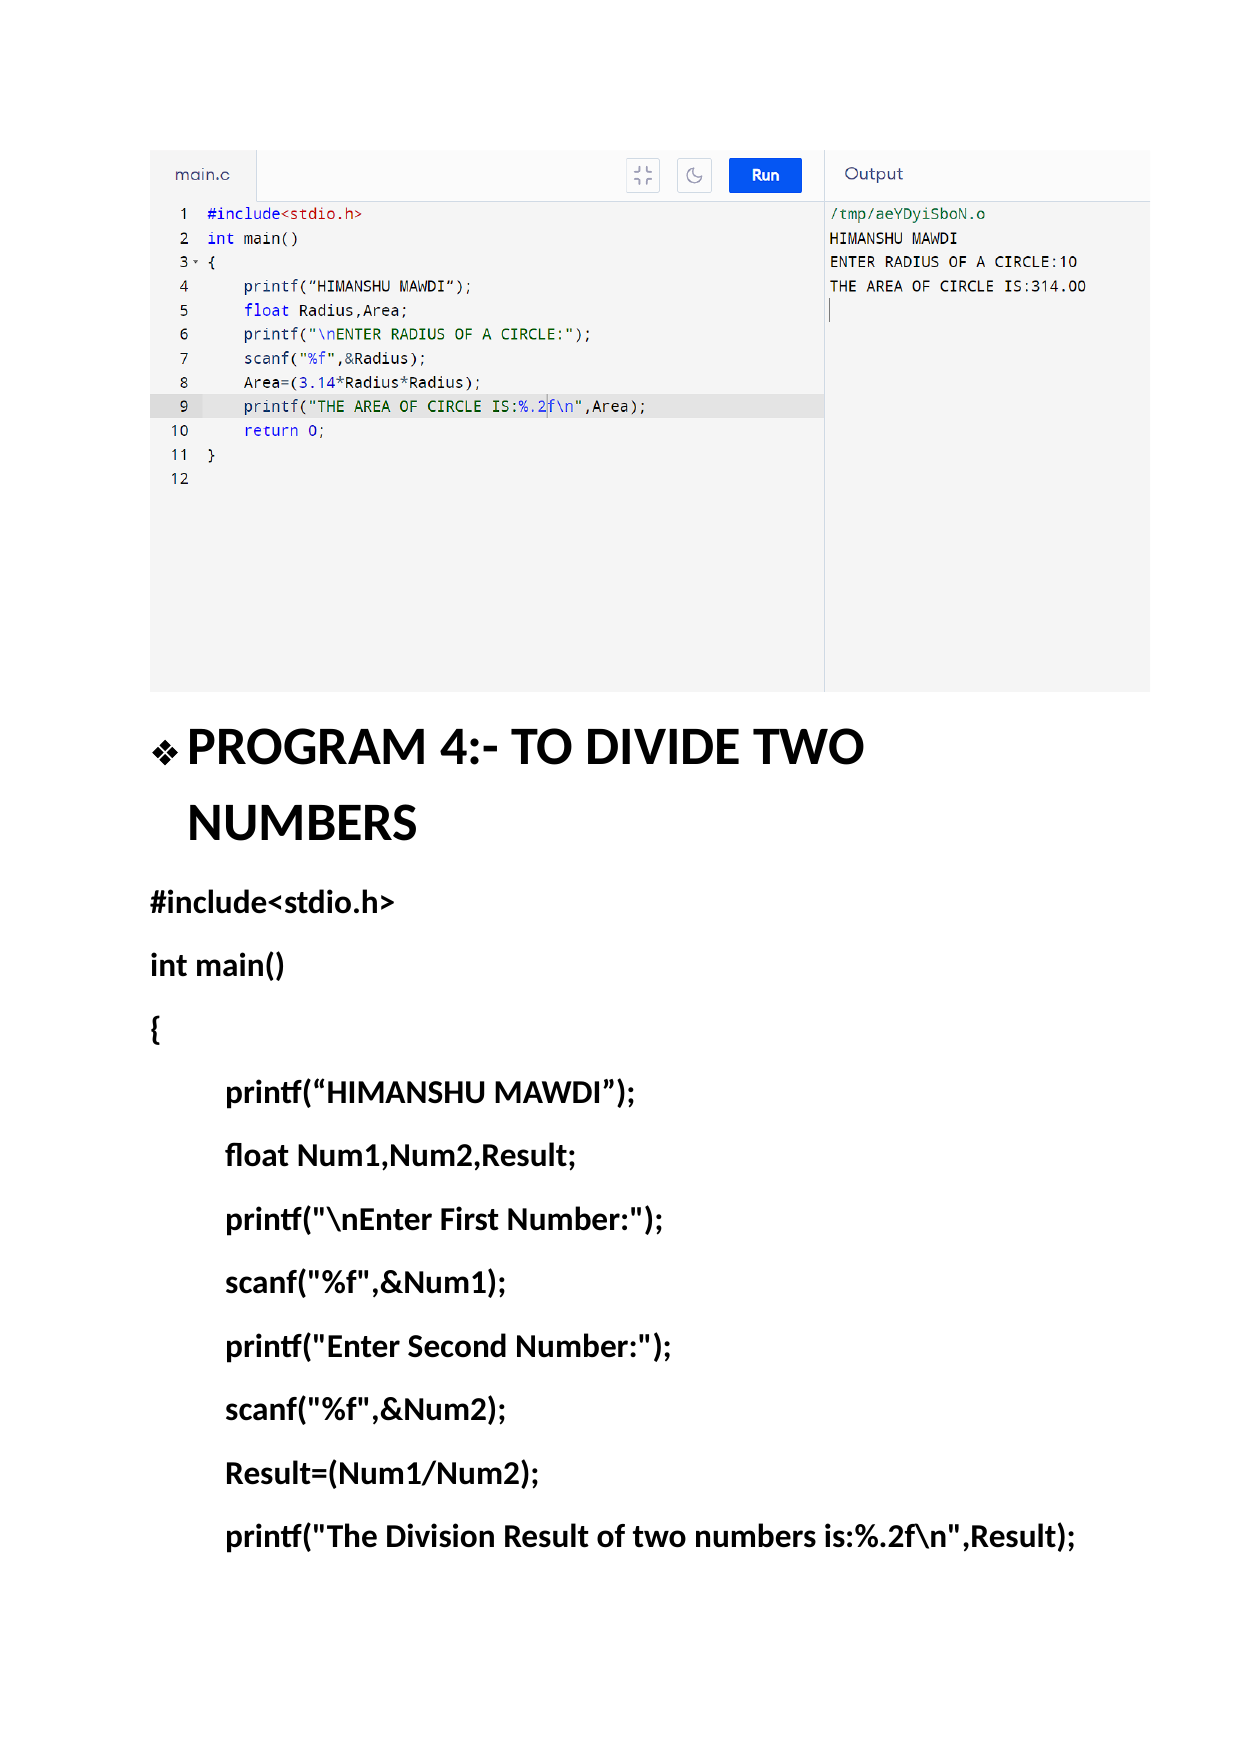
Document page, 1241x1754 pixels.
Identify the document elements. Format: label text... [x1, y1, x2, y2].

text Result=(Num1/Num2); [150, 1452, 1090, 1492]
text float Num1,Num2,Result; [150, 1134, 1090, 1175]
text printf("The Division Result of two numbers is:%.2f\n",Result); [150, 1515, 1090, 1556]
text scanf("%f",&Num1); [150, 1261, 1090, 1302]
text scanf("%f",&Num2); [150, 1388, 1090, 1429]
text { [150, 1008, 1090, 1048]
text printf(“HIMANSHU MAWDI”); [150, 1071, 1090, 1112]
text printf("\nEnter First Number:"); [150, 1198, 1090, 1239]
picture [150, 150, 1150, 692]
list PROGRAM 4:- TO DIVIDE TWO NUMBERS [150, 712, 1090, 854]
text printf("Enter Second Number:"); [150, 1325, 1090, 1366]
text int main() [150, 944, 1090, 985]
text #include<stdio.h> [150, 881, 1090, 921]
